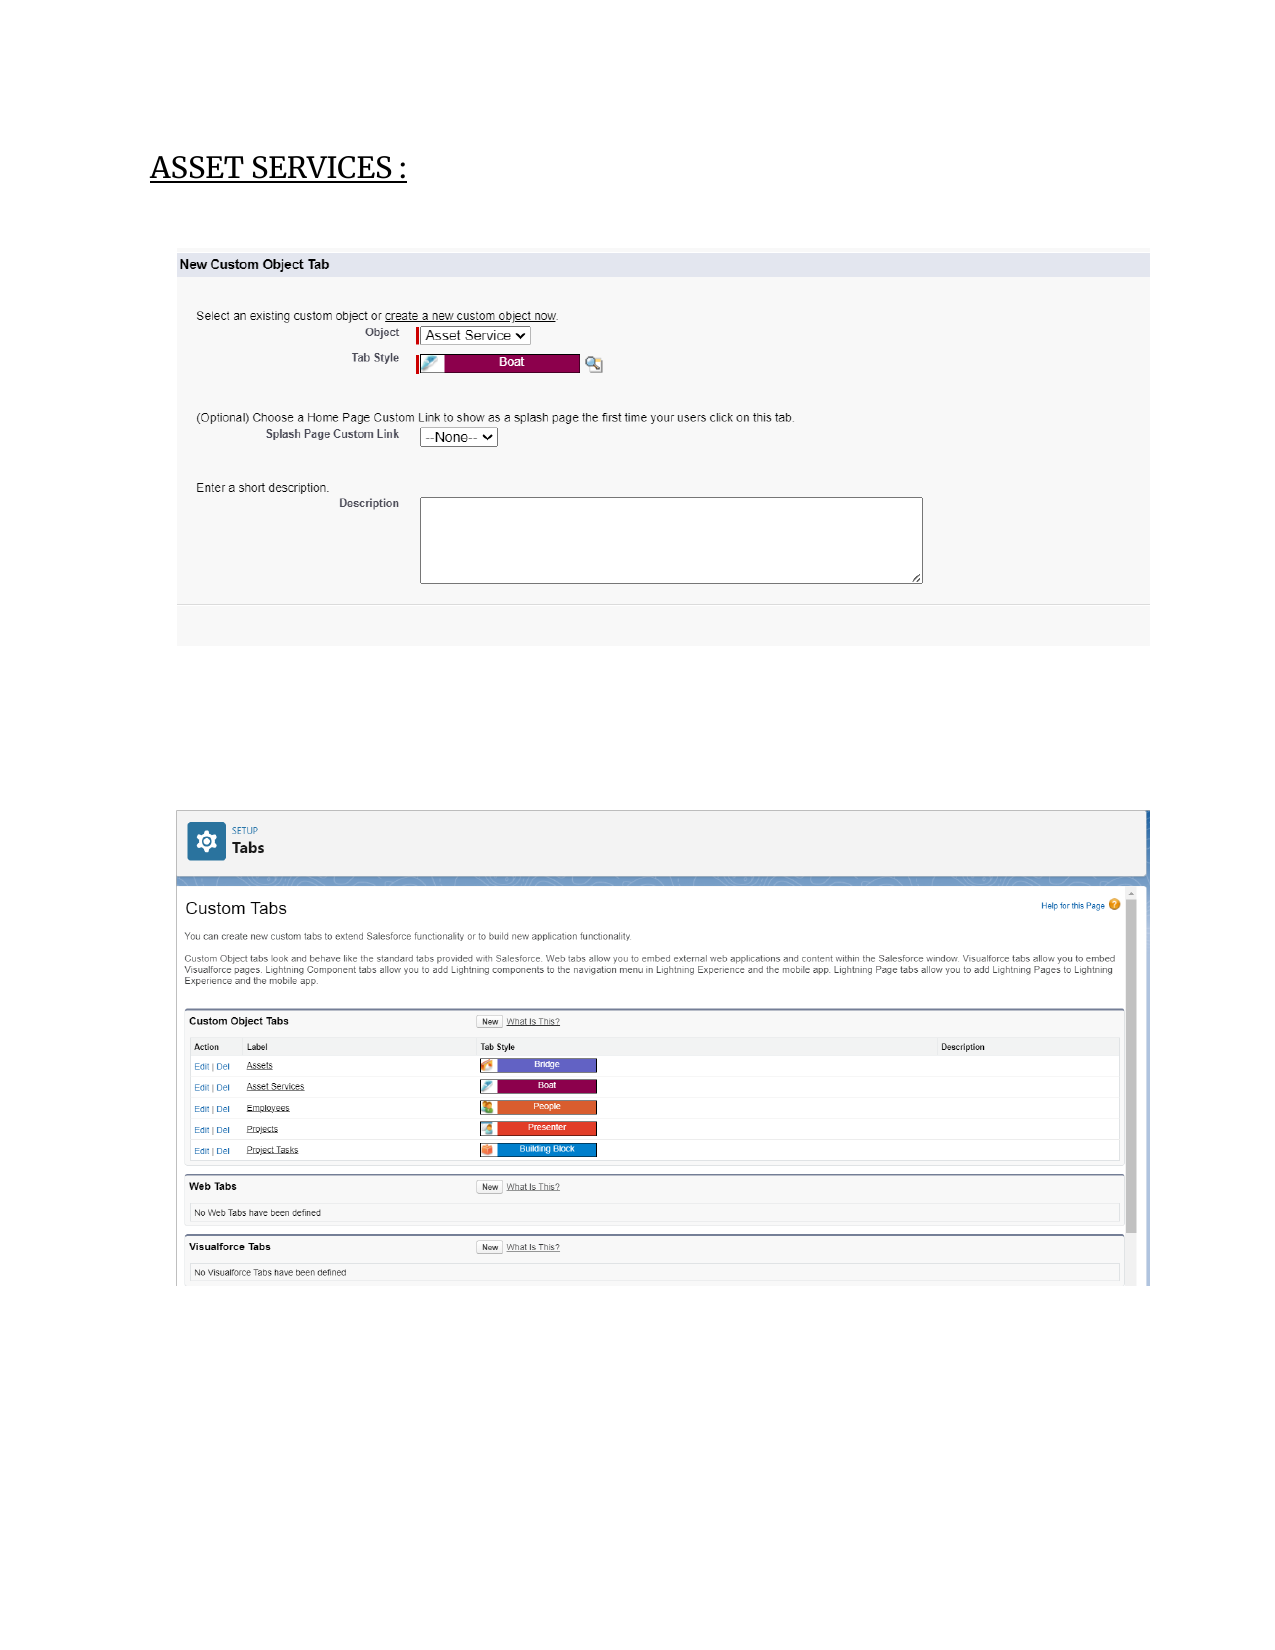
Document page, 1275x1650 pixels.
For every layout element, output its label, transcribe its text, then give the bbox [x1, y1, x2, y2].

picture [175, 809, 1150, 1287]
picture [175, 246, 1150, 647]
text ASSET SERVICES : [150, 150, 1125, 187]
